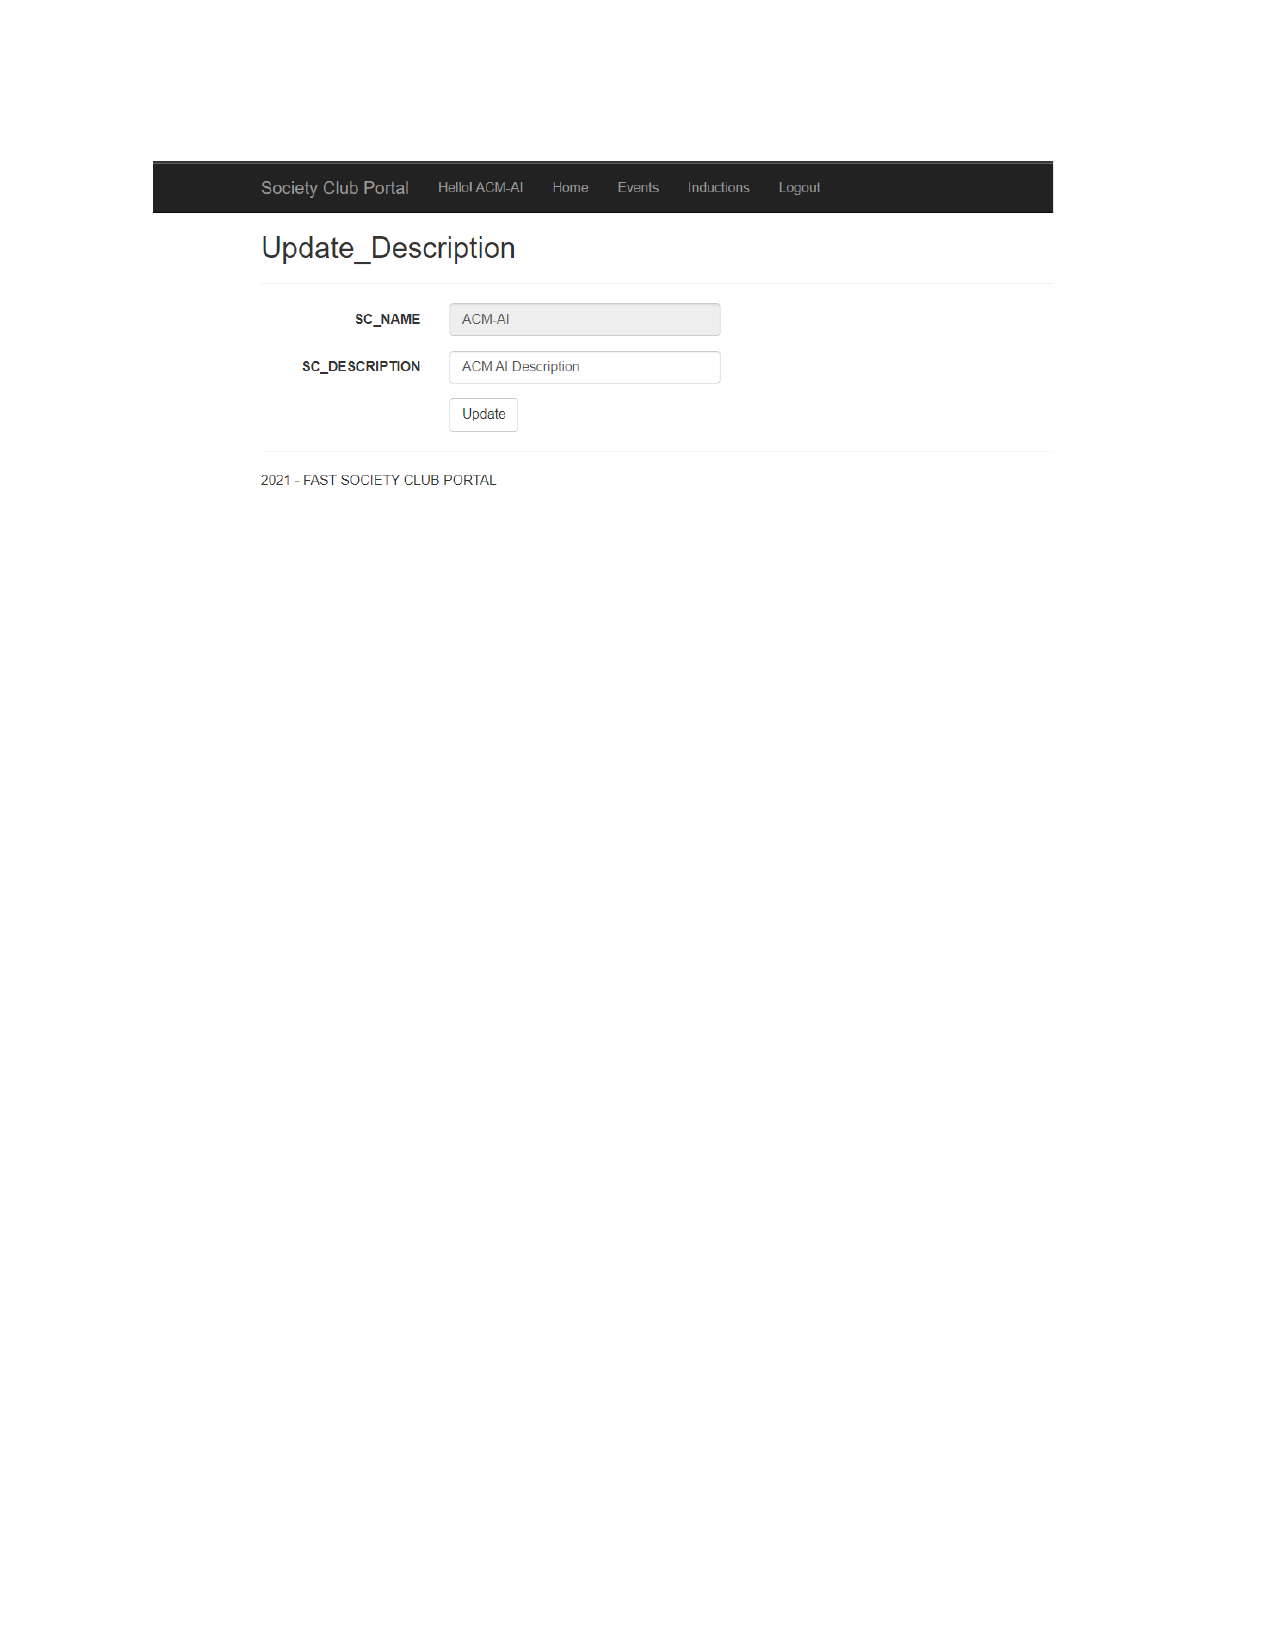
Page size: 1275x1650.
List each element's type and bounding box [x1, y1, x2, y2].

picture [153, 161, 1054, 593]
